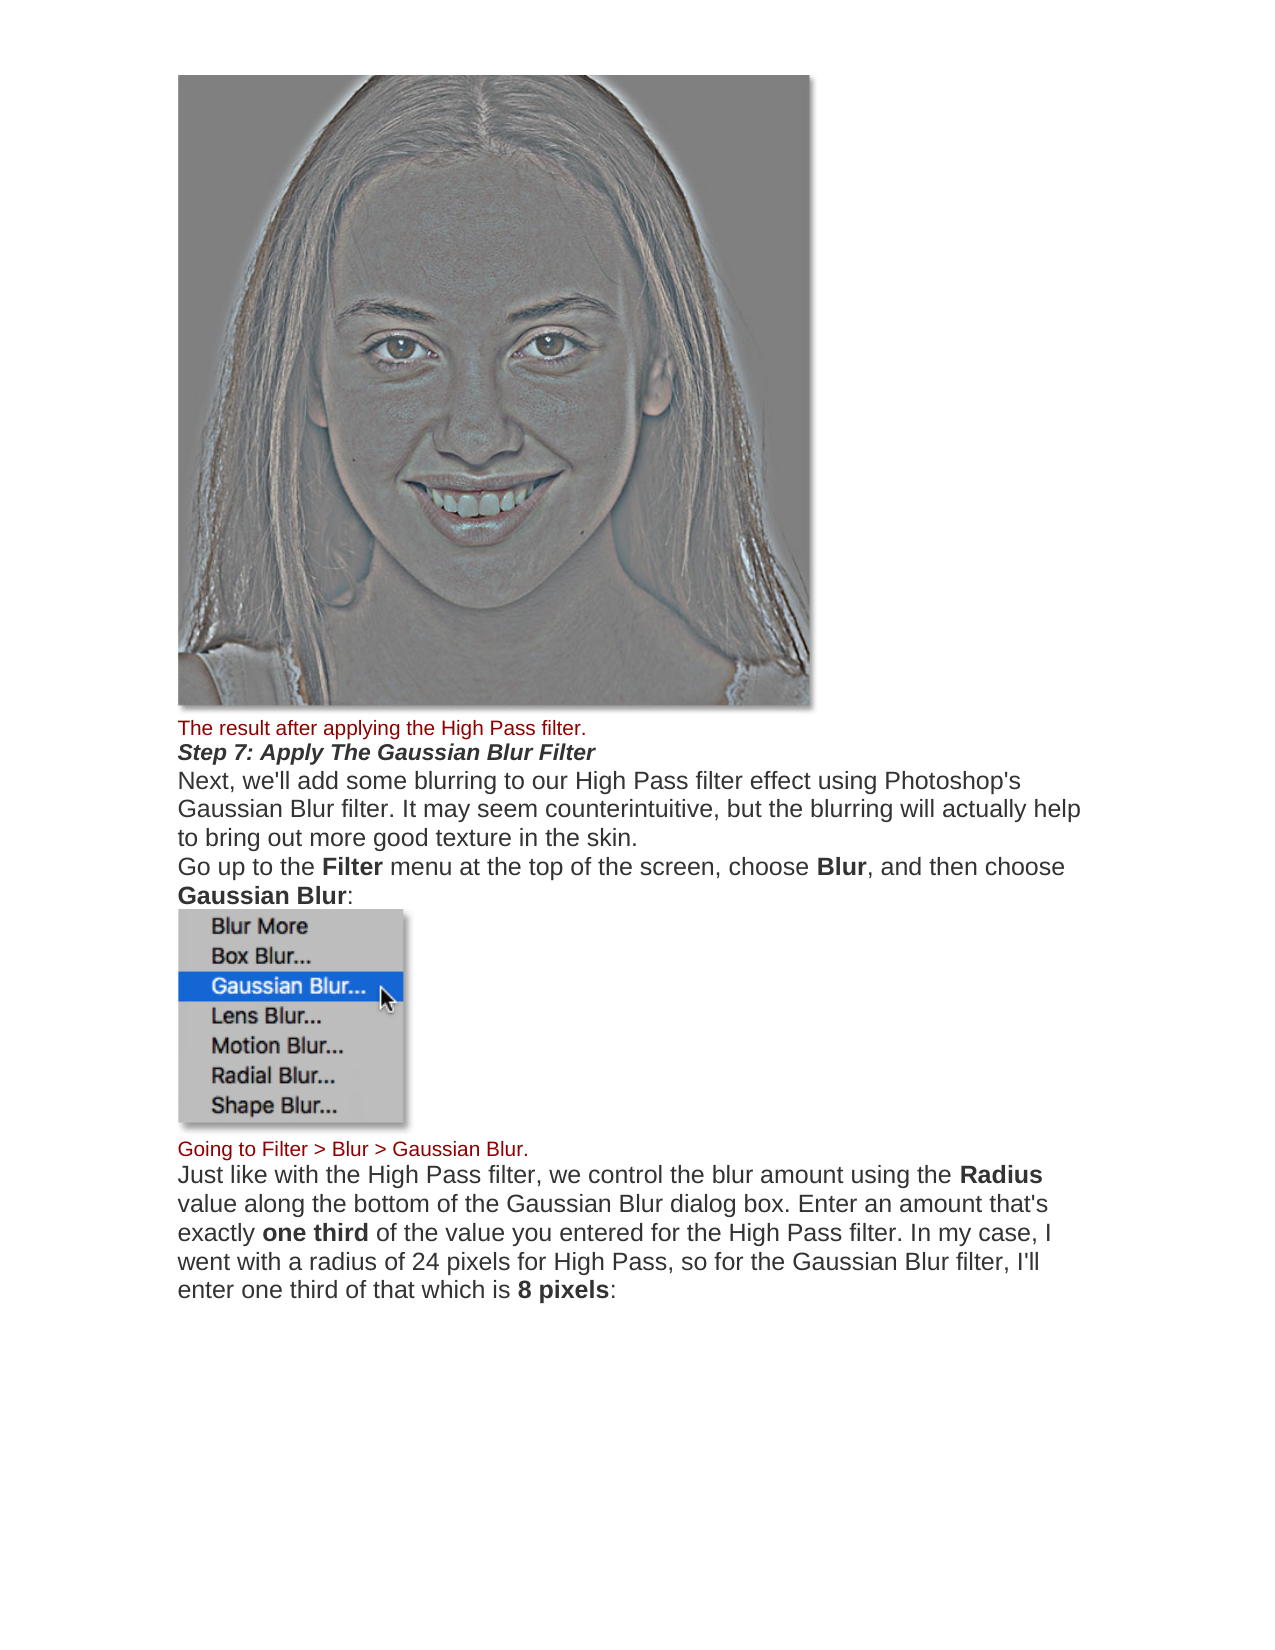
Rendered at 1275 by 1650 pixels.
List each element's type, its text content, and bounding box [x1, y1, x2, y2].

text Next, we'll add some blurring to our High Pass filter effect using Photoshop's Gaussian Blur filter. It may seem counterintuitive, but the blurring will actually help to bring out more good texture in the skin. [177, 766, 1098, 852]
text The result after applying the High Pass filter. [177, 715, 1098, 739]
picture [177, 75, 819, 716]
text Go up to the Filter menu at the top of the screen, choose Blur, and then choose Gaussian Blur: [177, 852, 1098, 909]
subtitle Step 7: Apply The Gaussian Blur Filter [177, 739, 1098, 766]
text Just like with the High Pass filter, we control the blur amount using the Radius value along the bottom of the Gaussian Blur dialog box. Enter an amount that's exactly one third of the value you entered for the High Pass filter. In my case, I went with a radius of 24 pixels for High Pass, so for the Gaussian Blur filter, I'll enter one third of that which is 8 pixels: [177, 1160, 1098, 1304]
picture [177, 909, 416, 1137]
text Going to Filter > Blur > Gaussian Blur. [177, 1136, 1098, 1160]
